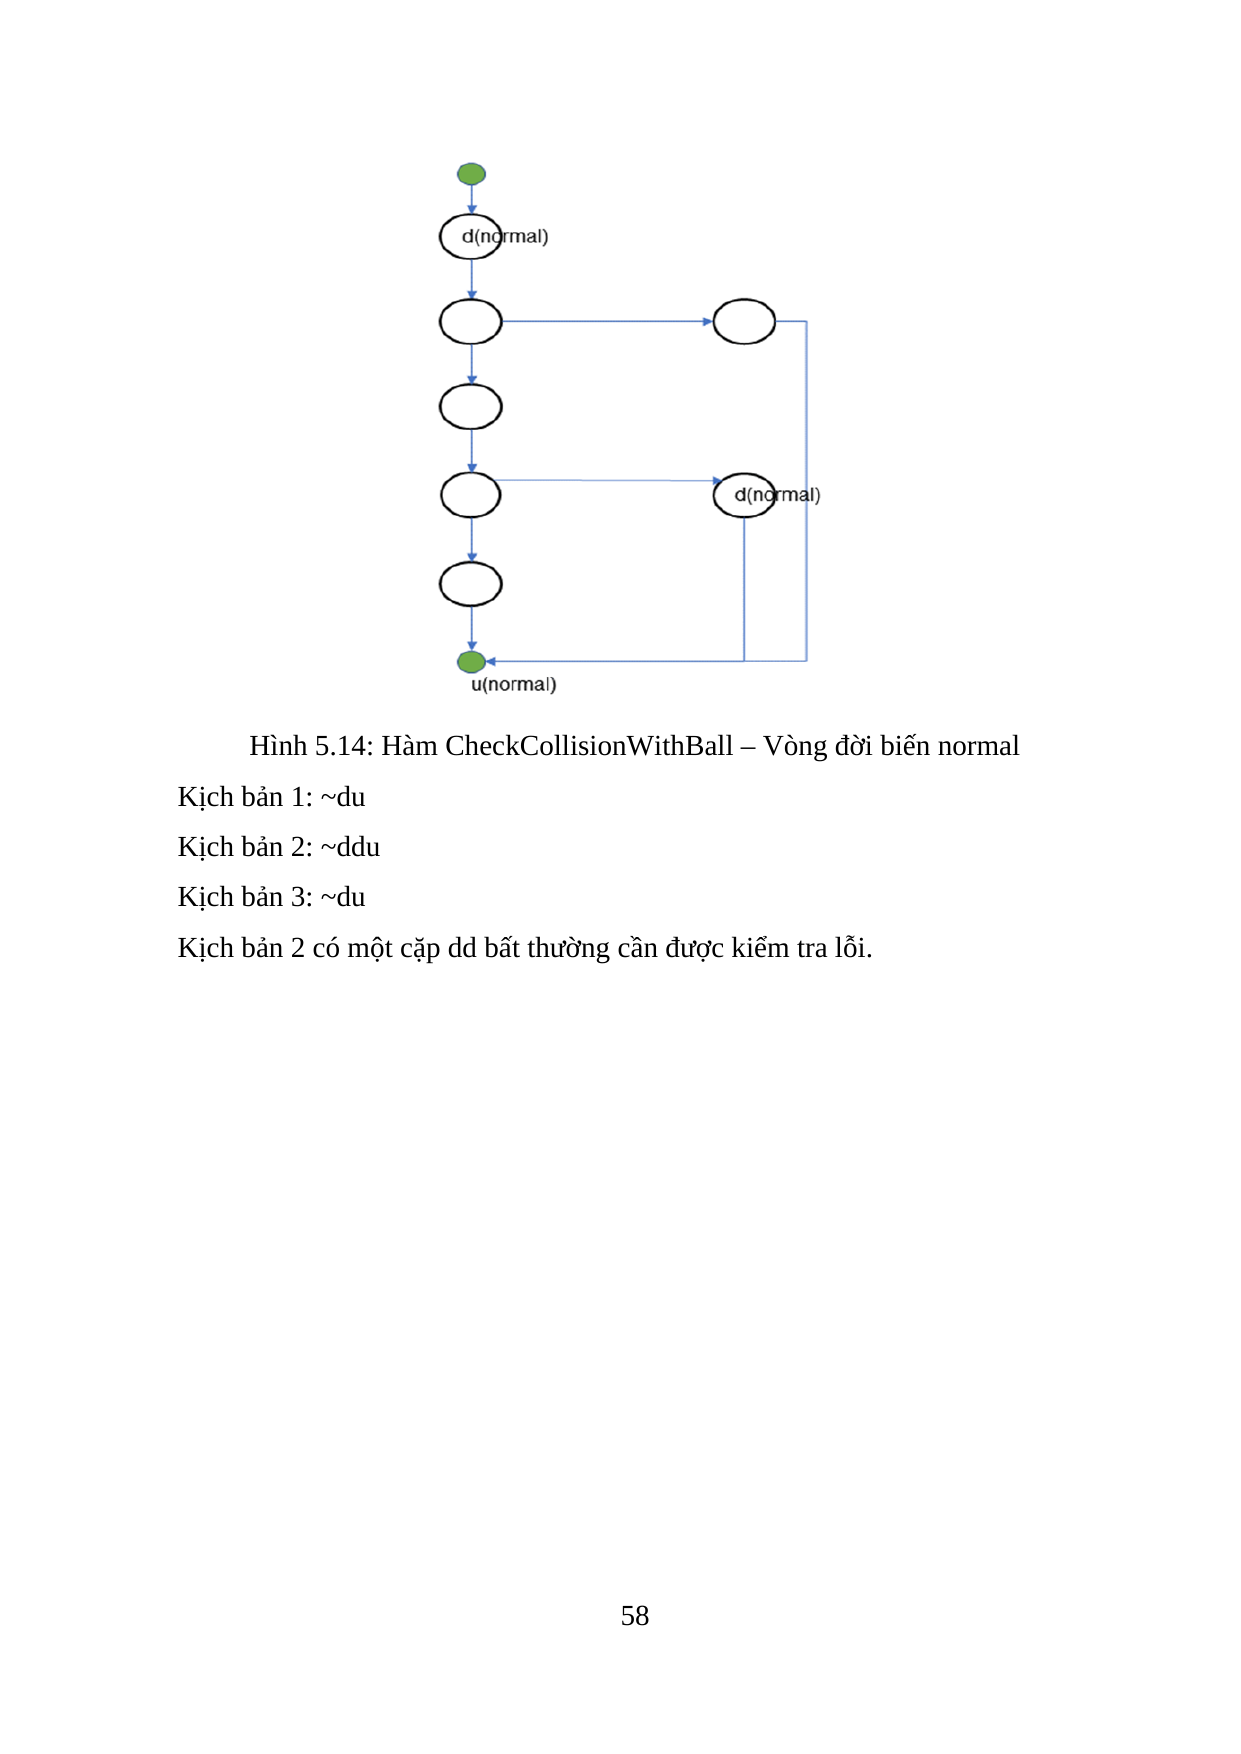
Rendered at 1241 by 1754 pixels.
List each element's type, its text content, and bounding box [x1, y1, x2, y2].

text Kịch bản 3: ~du [177, 879, 1092, 913]
text Kịch bản 1: ~du [177, 779, 1092, 812]
picture [416, 147, 853, 712]
text Kịch bản 2 có một cặp dd bất thường cần được kiểm tra lỗi. [177, 930, 1092, 963]
text Hình 5.14: Hàm CheckCollisionWithBall – Vòng đời biến normal [177, 728, 1092, 762]
text Kịch bản 2: ~ddu [177, 829, 1092, 863]
